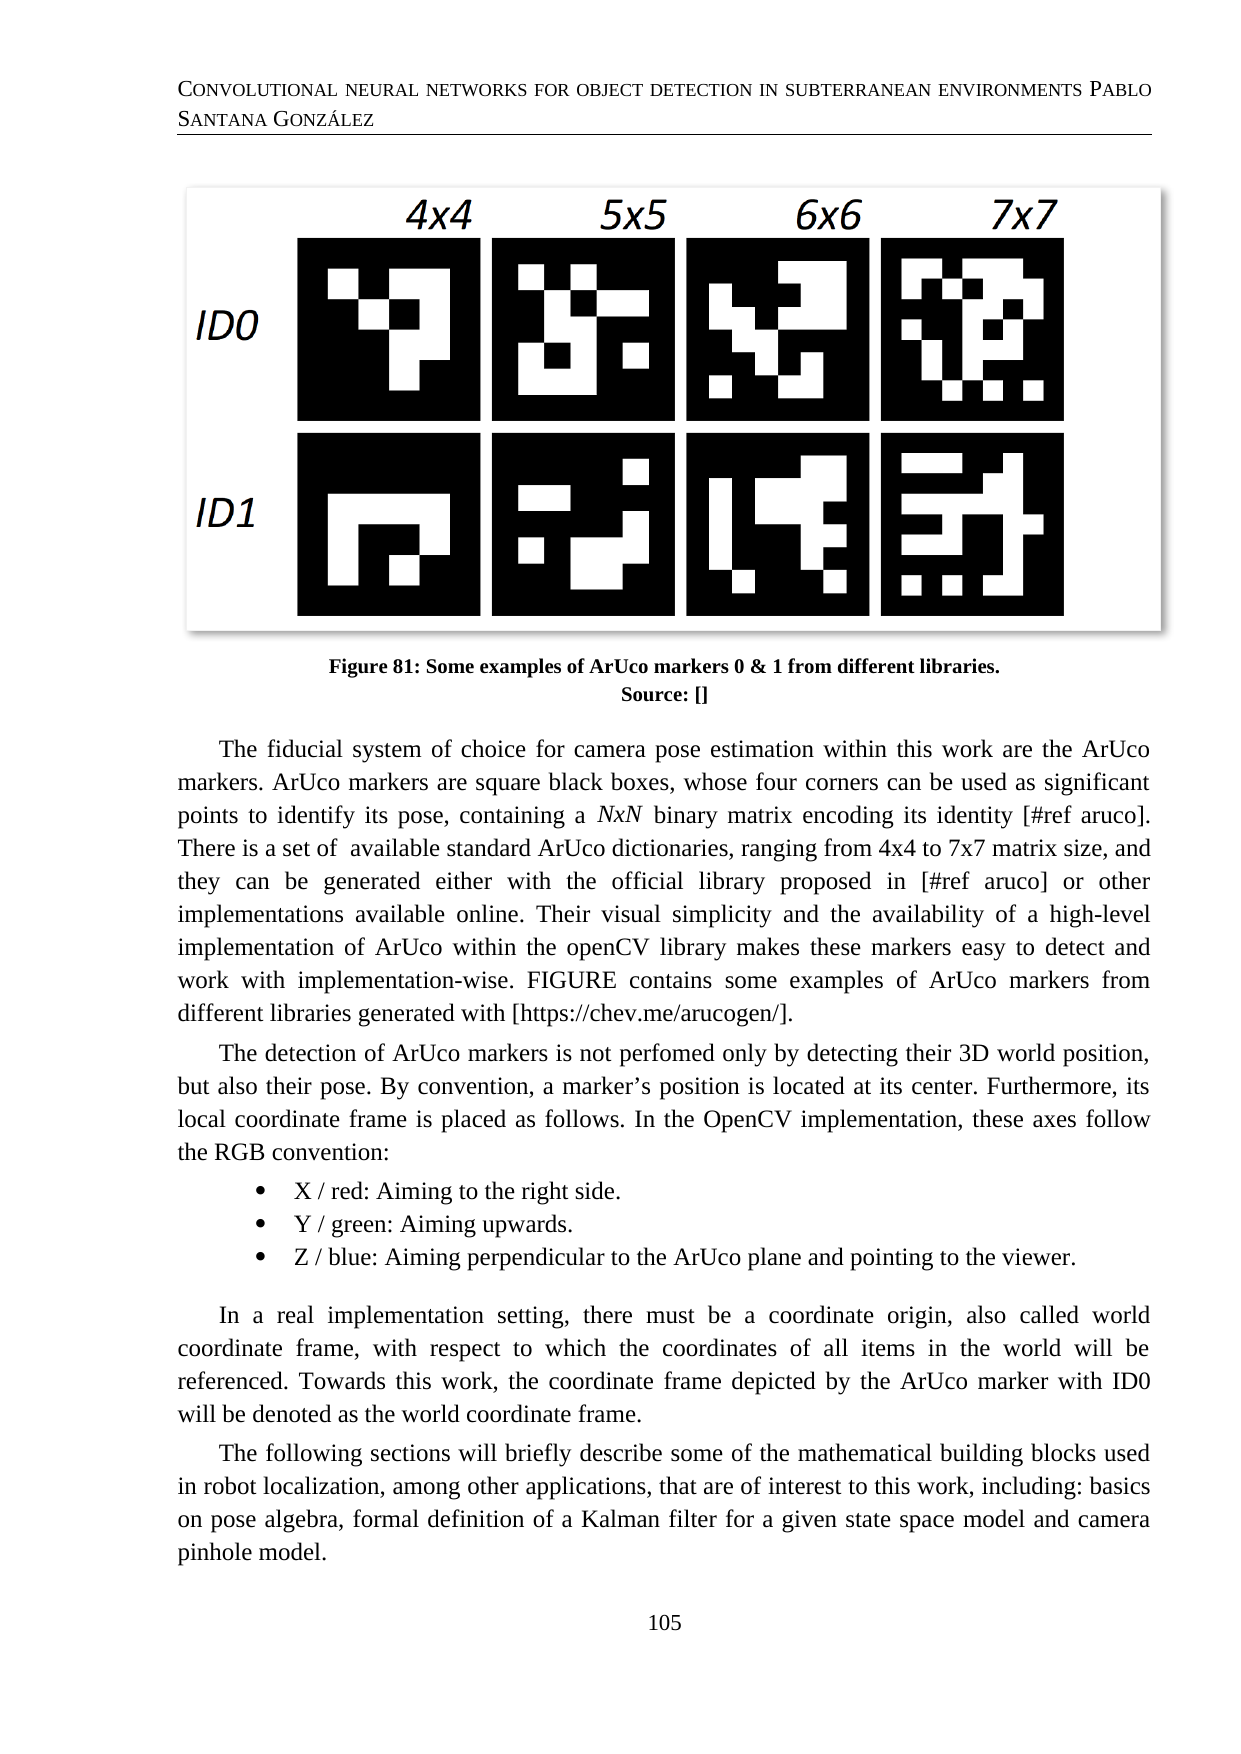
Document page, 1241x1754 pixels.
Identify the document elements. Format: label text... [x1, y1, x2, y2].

text In a real implementation setting, there must be a coordinate origin, also called world coordinate frame, with respect to which the coordinates of all items in the world will be referenced. Towards this work, the coordinate frame depicted by the ArUco marker with ID0 will be denoted as the world coordinate frame. [177, 1300, 1152, 1428]
text The following sections will briefly describe some of the mathematical building blocks used in robot localization, among other applications, that are of interest to this work, including: basics on pose algebra, formal definition of a Kalman filter for a given state space model and camera pinhole model. [177, 1438, 1152, 1566]
list X / red: Aiming to the right side. [256, 1176, 1152, 1205]
text Source: [] [177, 682, 1152, 706]
list Y / green: Aiming upwards. [256, 1209, 1152, 1238]
text The detection of ArUco markers is not perfomed only by detecting their 3D world position, but also their pose. By convention, a marker’s position is located at its center. Furthermore, its local coordinate frame is placed as follows. In the OpenCV implementation, these axes follow the RGB convention: [177, 1038, 1152, 1166]
text The fiducial system of choice for camera pose estimation within this work are the ArUco markers. ArUco markers are square black boxes, whose four corners can be used as significant points to identify its pose, containing a binary matrix encoding its identity [#ref aruco]. There is a set of available standard ArUco dictionaries, ranging from 4x4 to 7x7 matrix size, and they can be generated either with the official library proposed in [#ref aruco] or other implementations available online. Their visual simplicity and the availability of a high-level implementation of ArUco within the openCV library makes these markers easy to detect and work with implementation-wise. FIGURE contains some examples of ArUco markers from different libraries generated with [https://chev.me/arucogen/]. [177, 734, 1152, 1027]
list Z / blue: Aiming perpendicular to the ArUco plane and pointing to the viewer. [256, 1242, 1152, 1271]
picture [187, 188, 1160, 630]
